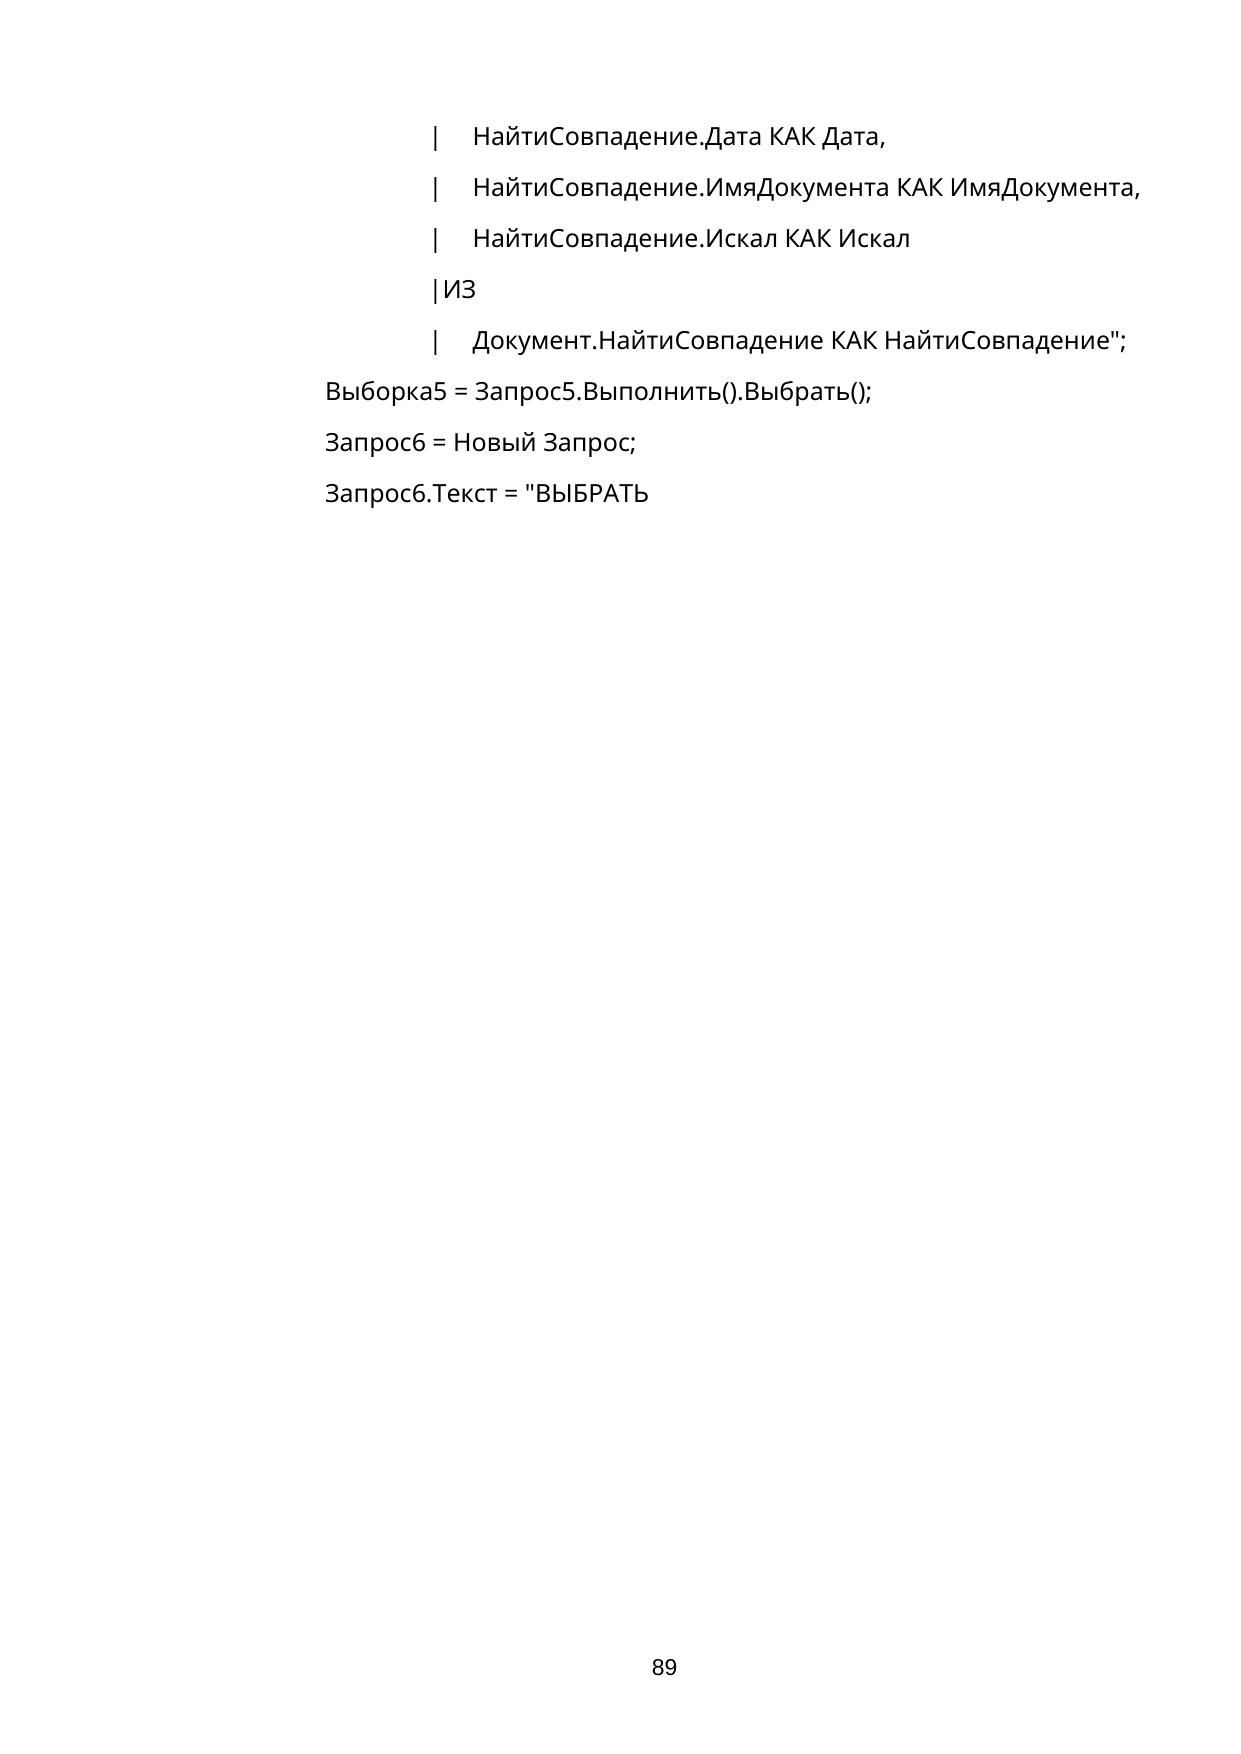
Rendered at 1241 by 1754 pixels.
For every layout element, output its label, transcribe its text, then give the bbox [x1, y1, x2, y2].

list |ИЗ [252, 271, 1152, 305]
list Запрос6 = Новый Запрос; [252, 424, 1152, 458]
list Выборка5 = Запрос5.Выполнить().Выбрать(); [252, 373, 1152, 407]
list | НайтиСовпадение.Искал КАК Искал [252, 220, 1152, 254]
list | НайтиСовпадение.Дата КАК Дата, [252, 118, 1152, 152]
list | Документ.НайтиСовпадение КАК НайтиСовпадение"; [252, 322, 1152, 356]
list | НайтиСовпадение.ИмяДокумента КАК ИмяДокумента, [252, 169, 1152, 203]
list Запрос6.Текст = "ВЫБРАТЬ [252, 475, 1152, 509]
